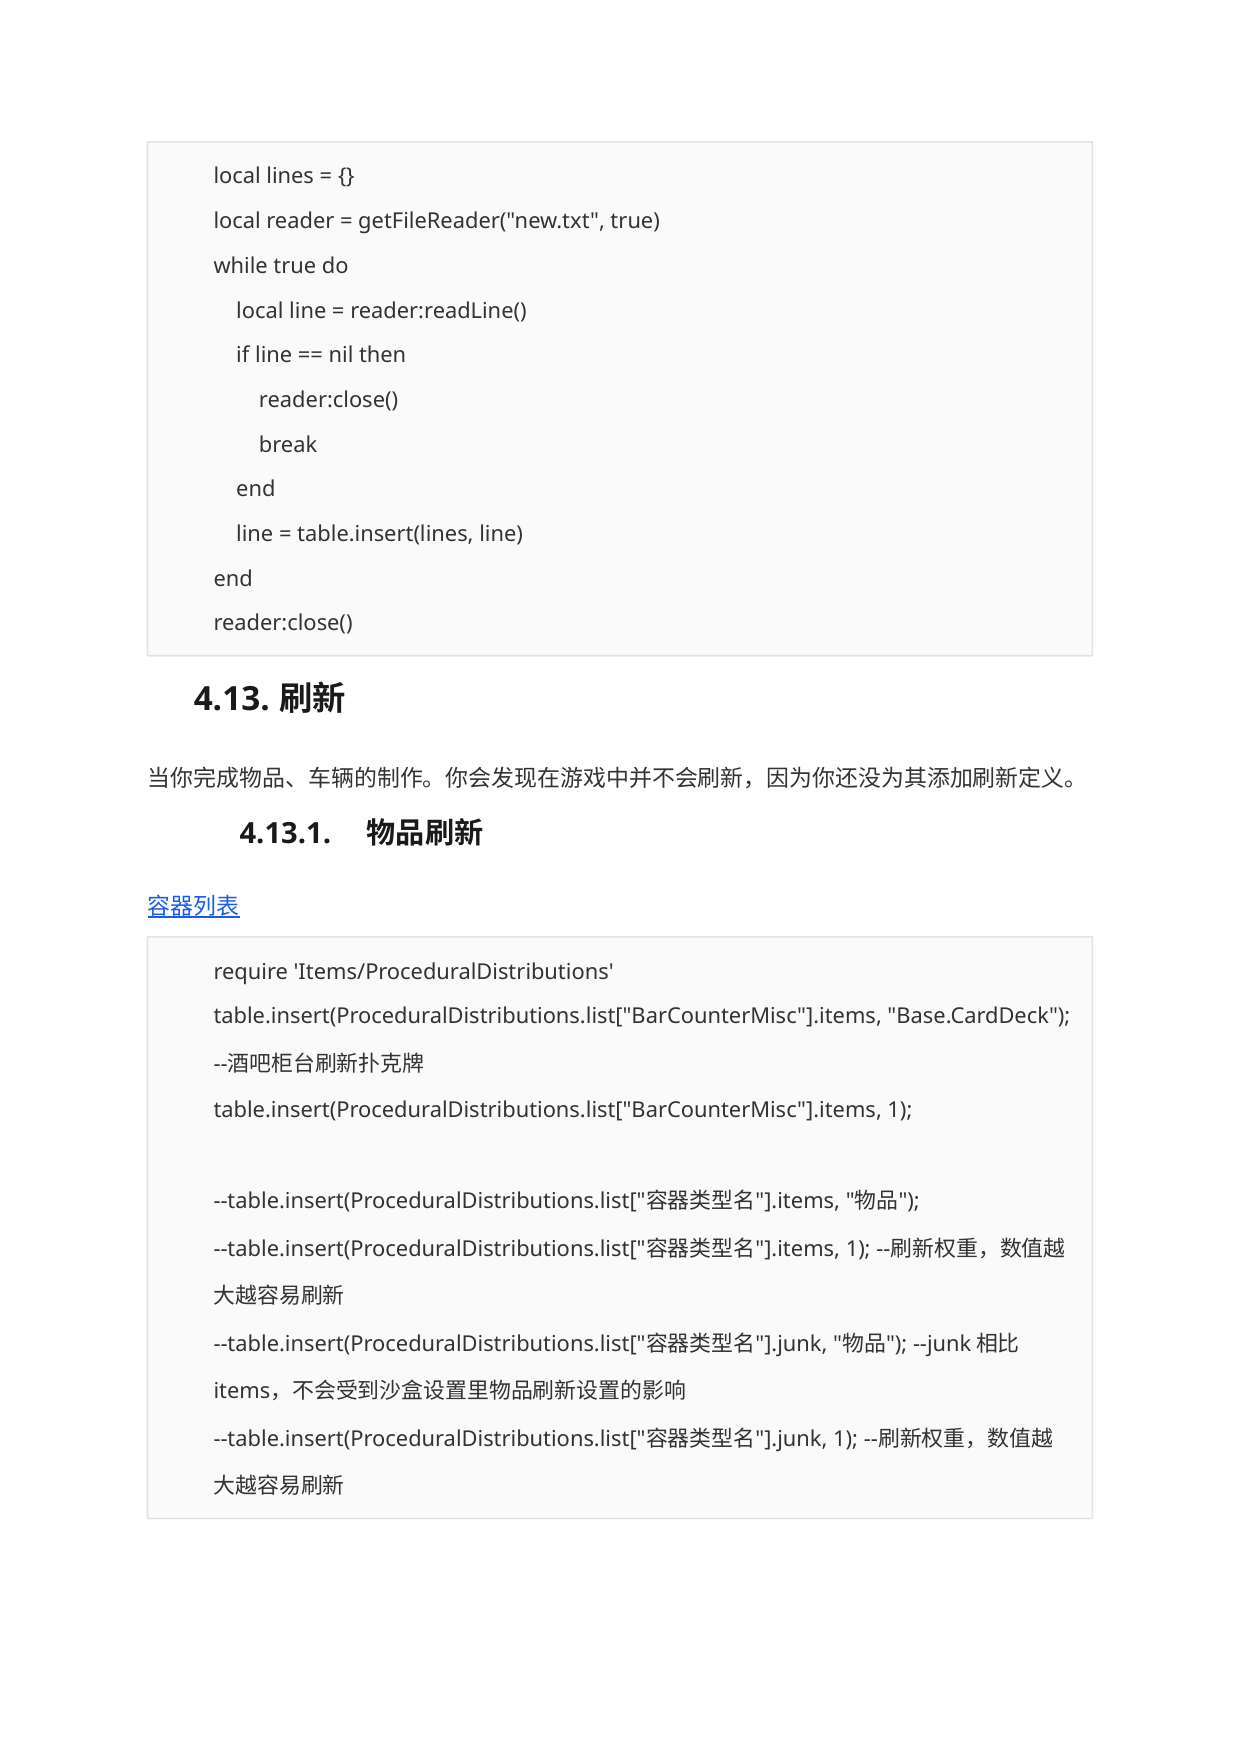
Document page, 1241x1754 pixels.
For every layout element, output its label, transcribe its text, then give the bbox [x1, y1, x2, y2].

text 当你完成物品、车辆的制作。你会发现在游戏中并不会刷新，因为你还没为其添加刷新定义。 [148, 760, 1093, 793]
text 容器列表 [148, 888, 1093, 921]
subtitle 物品刷新 [239, 809, 1093, 852]
subtitle 刷新 [193, 671, 1093, 720]
